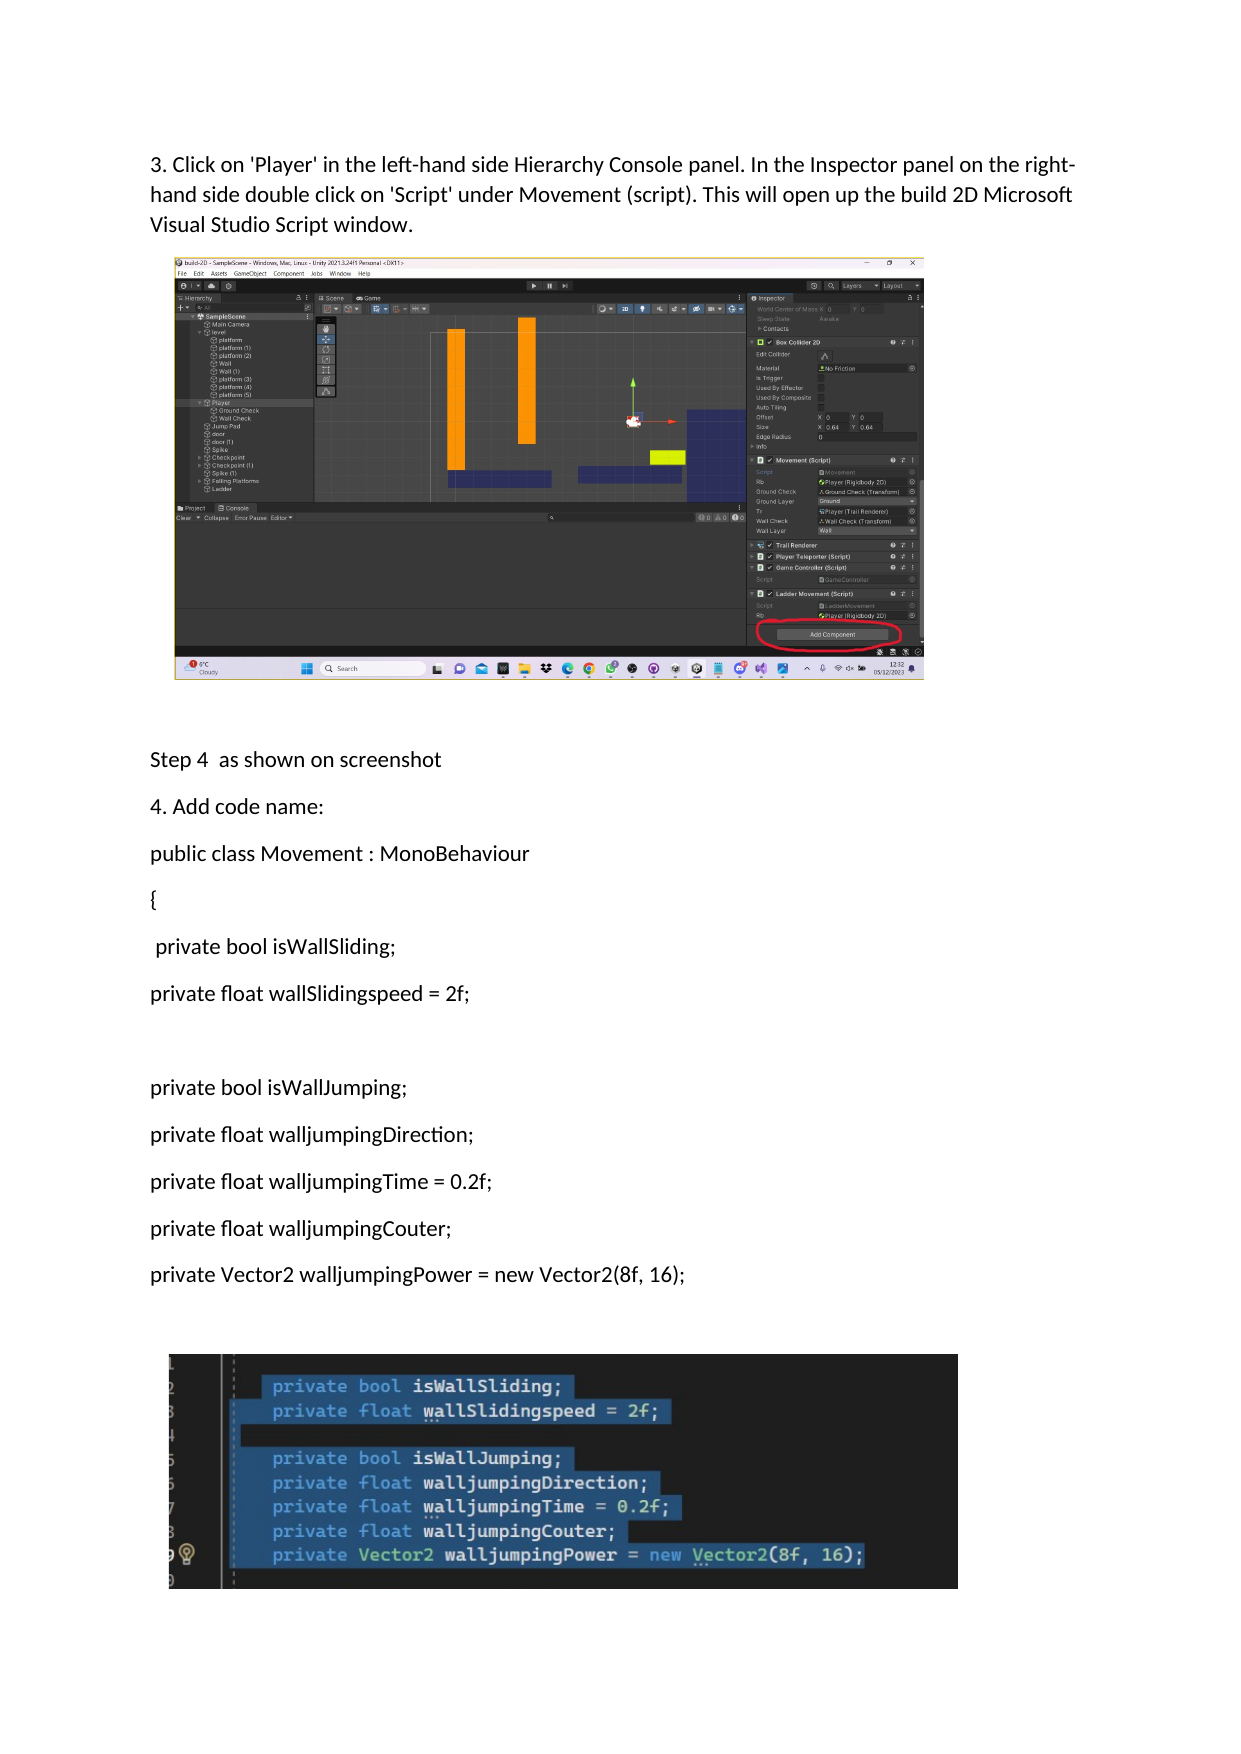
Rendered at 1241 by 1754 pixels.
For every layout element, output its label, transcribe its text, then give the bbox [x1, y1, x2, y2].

text 4. Add code name: [150, 792, 1090, 820]
text Step 4 as shown on screenshot [150, 745, 1090, 773]
text { [150, 886, 1090, 913]
text private Vector2 walljumpingPower = new Vector2(8f, 16); [150, 1261, 1090, 1288]
text private bool isWallJumping; [150, 1073, 1090, 1101]
text private float wallSlidingspeed = 2f; [150, 979, 1090, 1007]
text private bool isWallSliding; [150, 932, 1090, 960]
text private float walljumpingTime = 0.2f; [150, 1167, 1090, 1195]
text 3. Click on 'Player' in the left-hand side Hierarchy Console panel. In the Inspector panel on the right-hand side double click on 'Script' under Movement (script). This will open up the build 2D Microsoft Visual Studio Script window. [150, 150, 1090, 238]
text public class Movement : MonoBehaviour [150, 839, 1090, 867]
text private float walljumpingCouter; [150, 1214, 1090, 1242]
text private float walljumpingDirection; [150, 1120, 1090, 1148]
